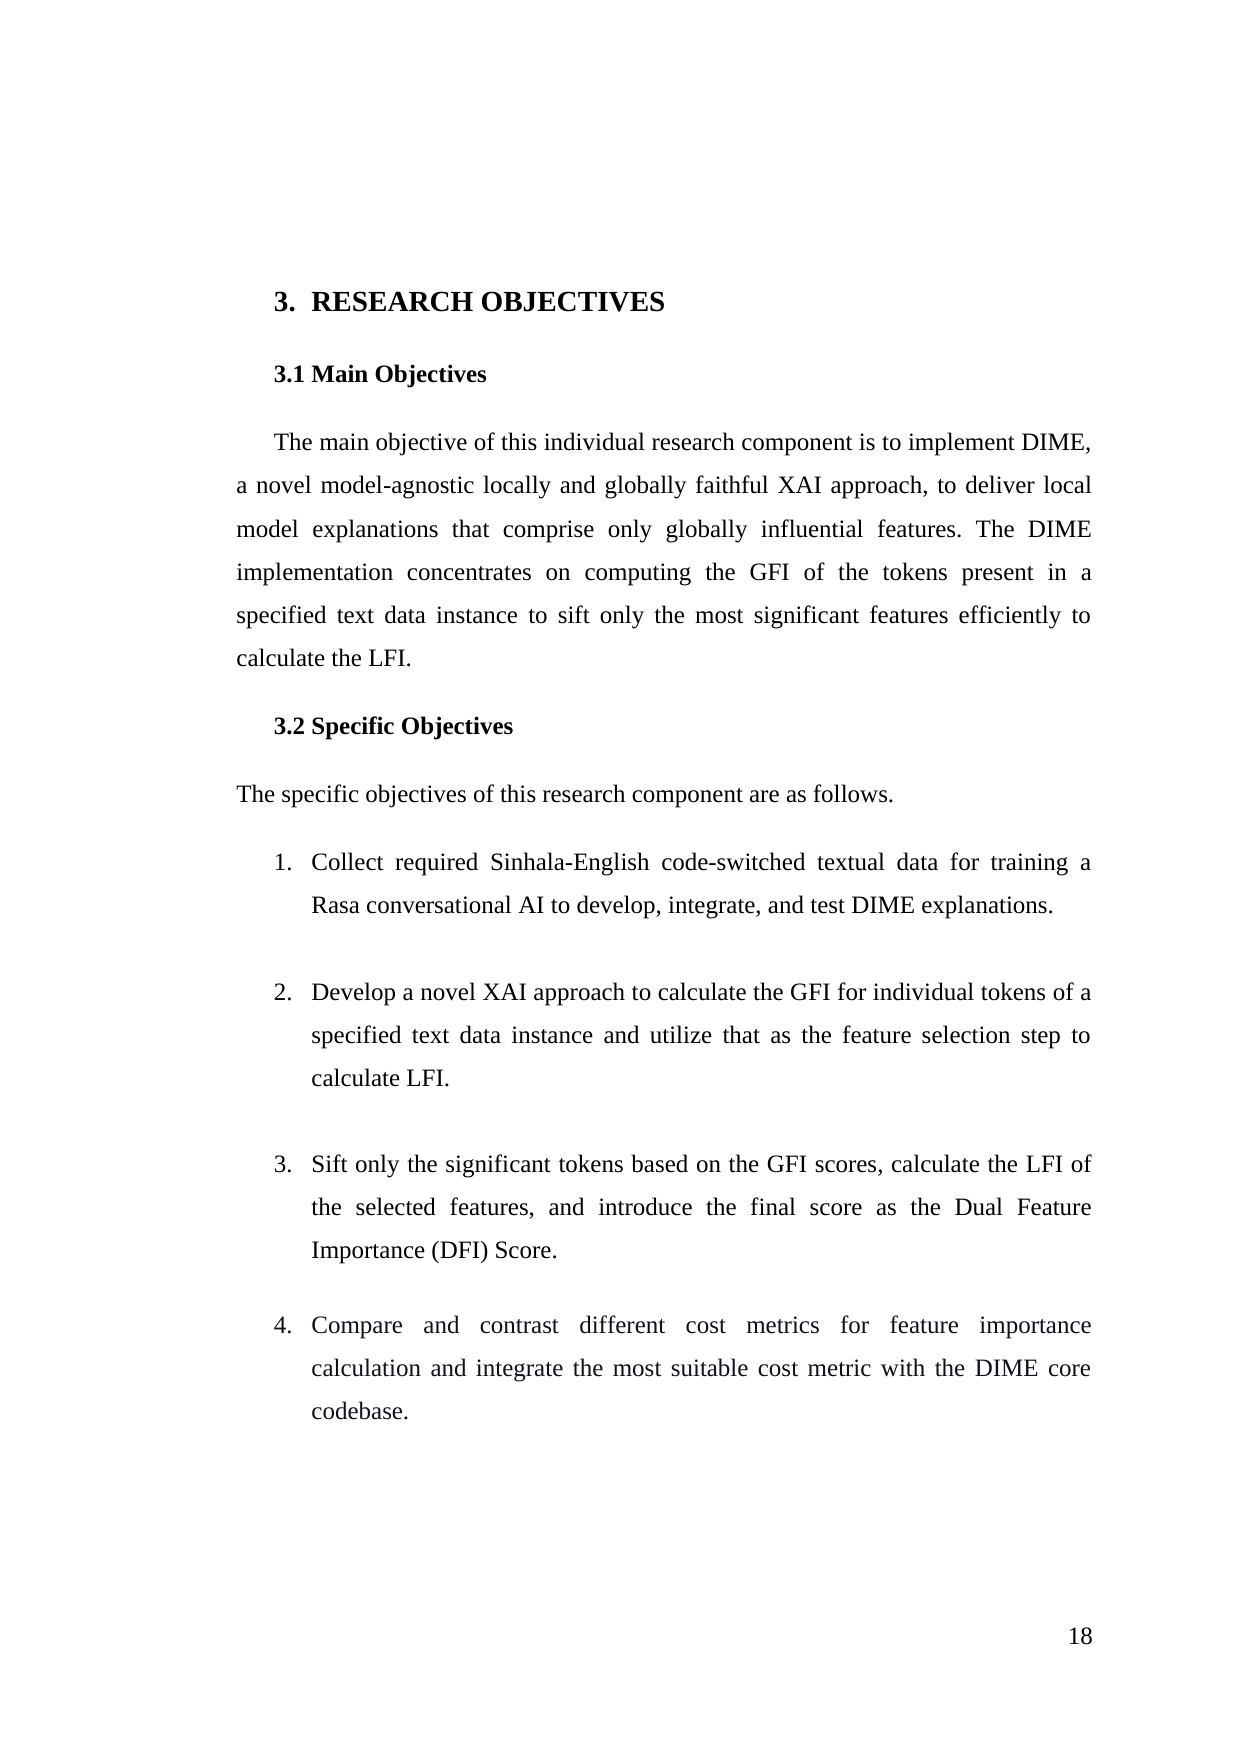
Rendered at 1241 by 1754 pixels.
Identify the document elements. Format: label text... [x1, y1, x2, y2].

text The main objective of this individual research component is to implement DIME, a novel model-agnostic locally and globally faithful XAI approach, to deliver local model explanations that comprise only globally influential features. The DIME implementation concentrates on computing the GFI of the tokens present in a specified text data instance to sift only the most significant features efficiently to calculate the LFI. [236, 427, 1092, 672]
list Compare and contrast different cost metrics for feature importance calculation and integrate the most suitable cost metric with the DIME core codebase. [274, 1310, 1092, 1425]
subtitle Main Objectives [274, 359, 1092, 388]
list Sift only the significant tokens based on the GFI scores, calculate the LFI of the selected features, and introduce the final score as the Dual Feature Importance (DFI) Score. [274, 1149, 1092, 1264]
subtitle Specific Objectives [274, 711, 1092, 740]
text The specific objectives of this research component are as follows. [236, 779, 1092, 808]
list Develop a novel XAI approach to calculate the GFI for individual tokens of a specified text data instance and utilize that as the feature selection step to calculate LFI. [274, 977, 1092, 1092]
subtitle Research Objectives [274, 284, 1092, 317]
list Collect required Sinhala-English code-switched textual data for training a Rasa conversational AI to develop, integrate, and test DIME explanations. [274, 847, 1092, 919]
